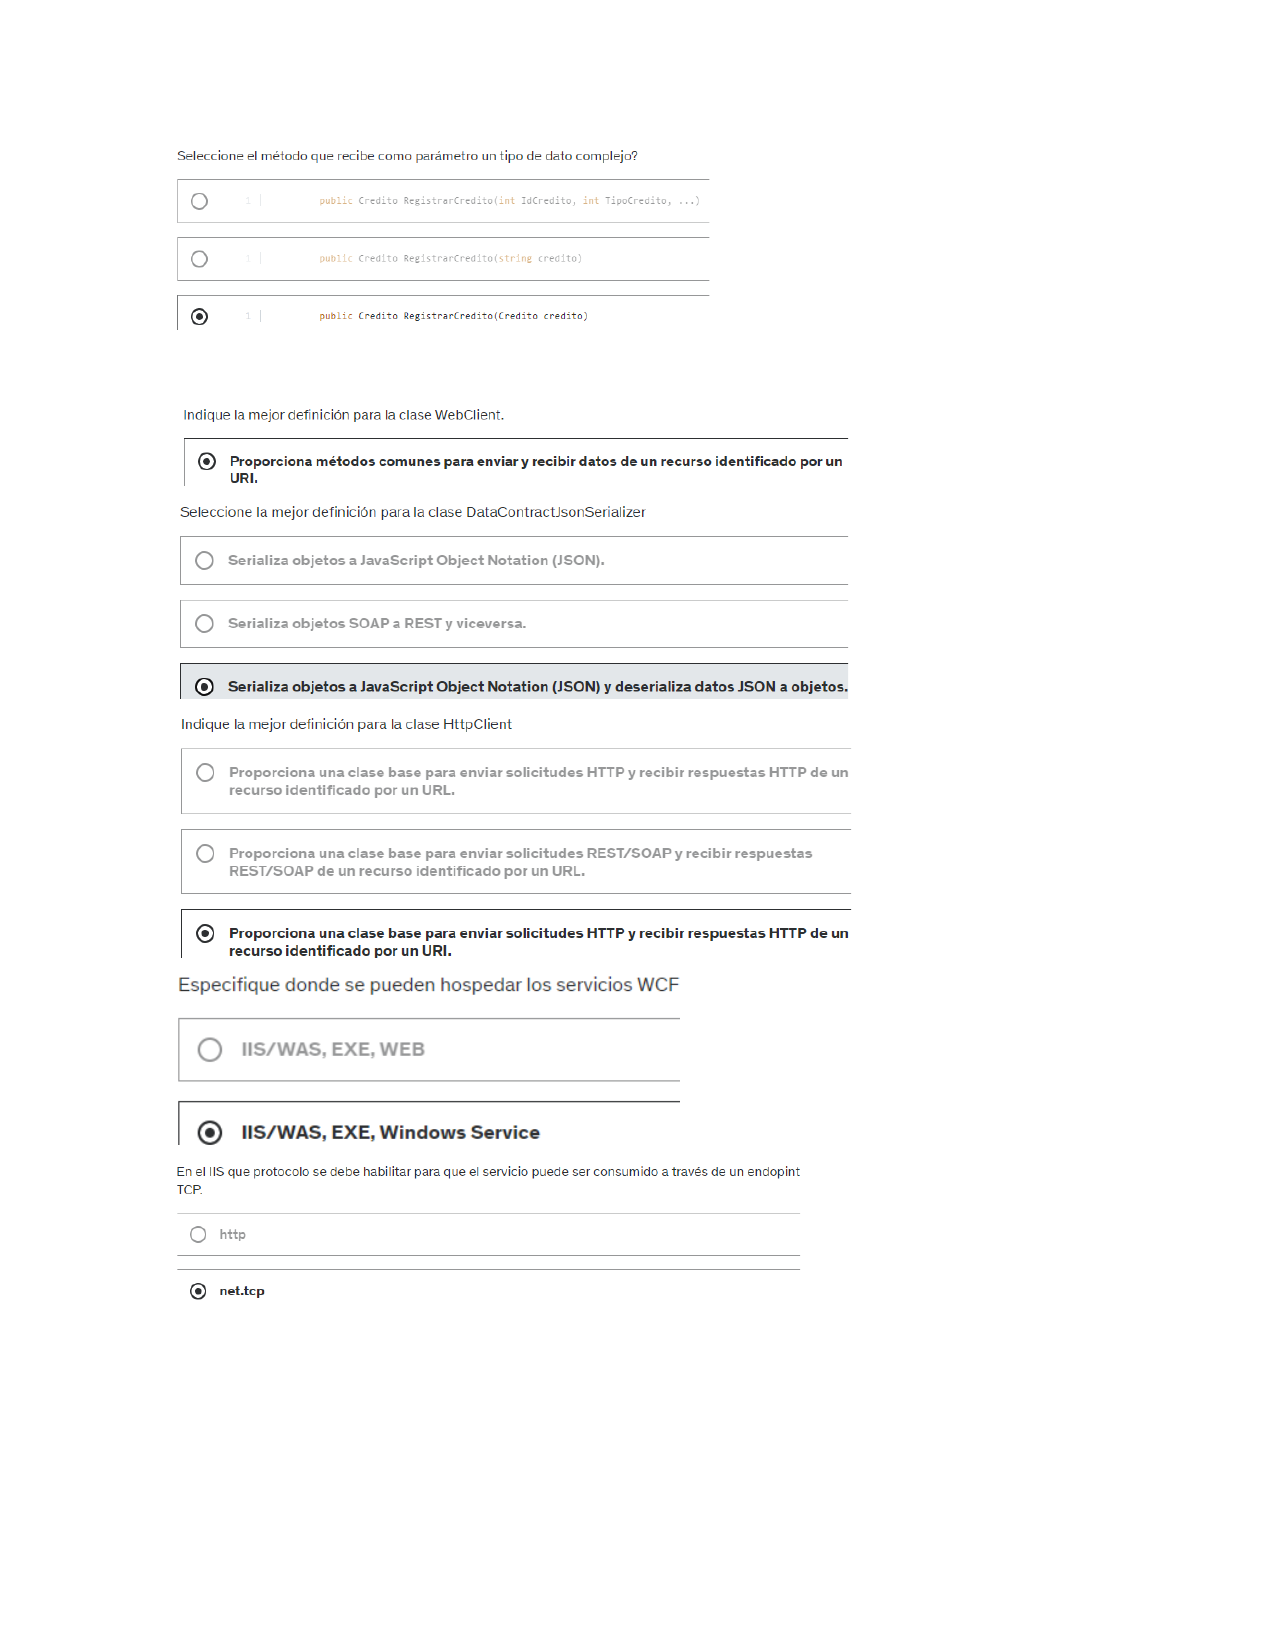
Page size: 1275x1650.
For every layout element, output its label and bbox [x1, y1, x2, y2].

picture [177, 717, 852, 958]
picture [177, 147, 710, 330]
picture [177, 504, 849, 699]
picture [177, 1163, 801, 1300]
picture [177, 976, 680, 1145]
picture [177, 395, 849, 486]
